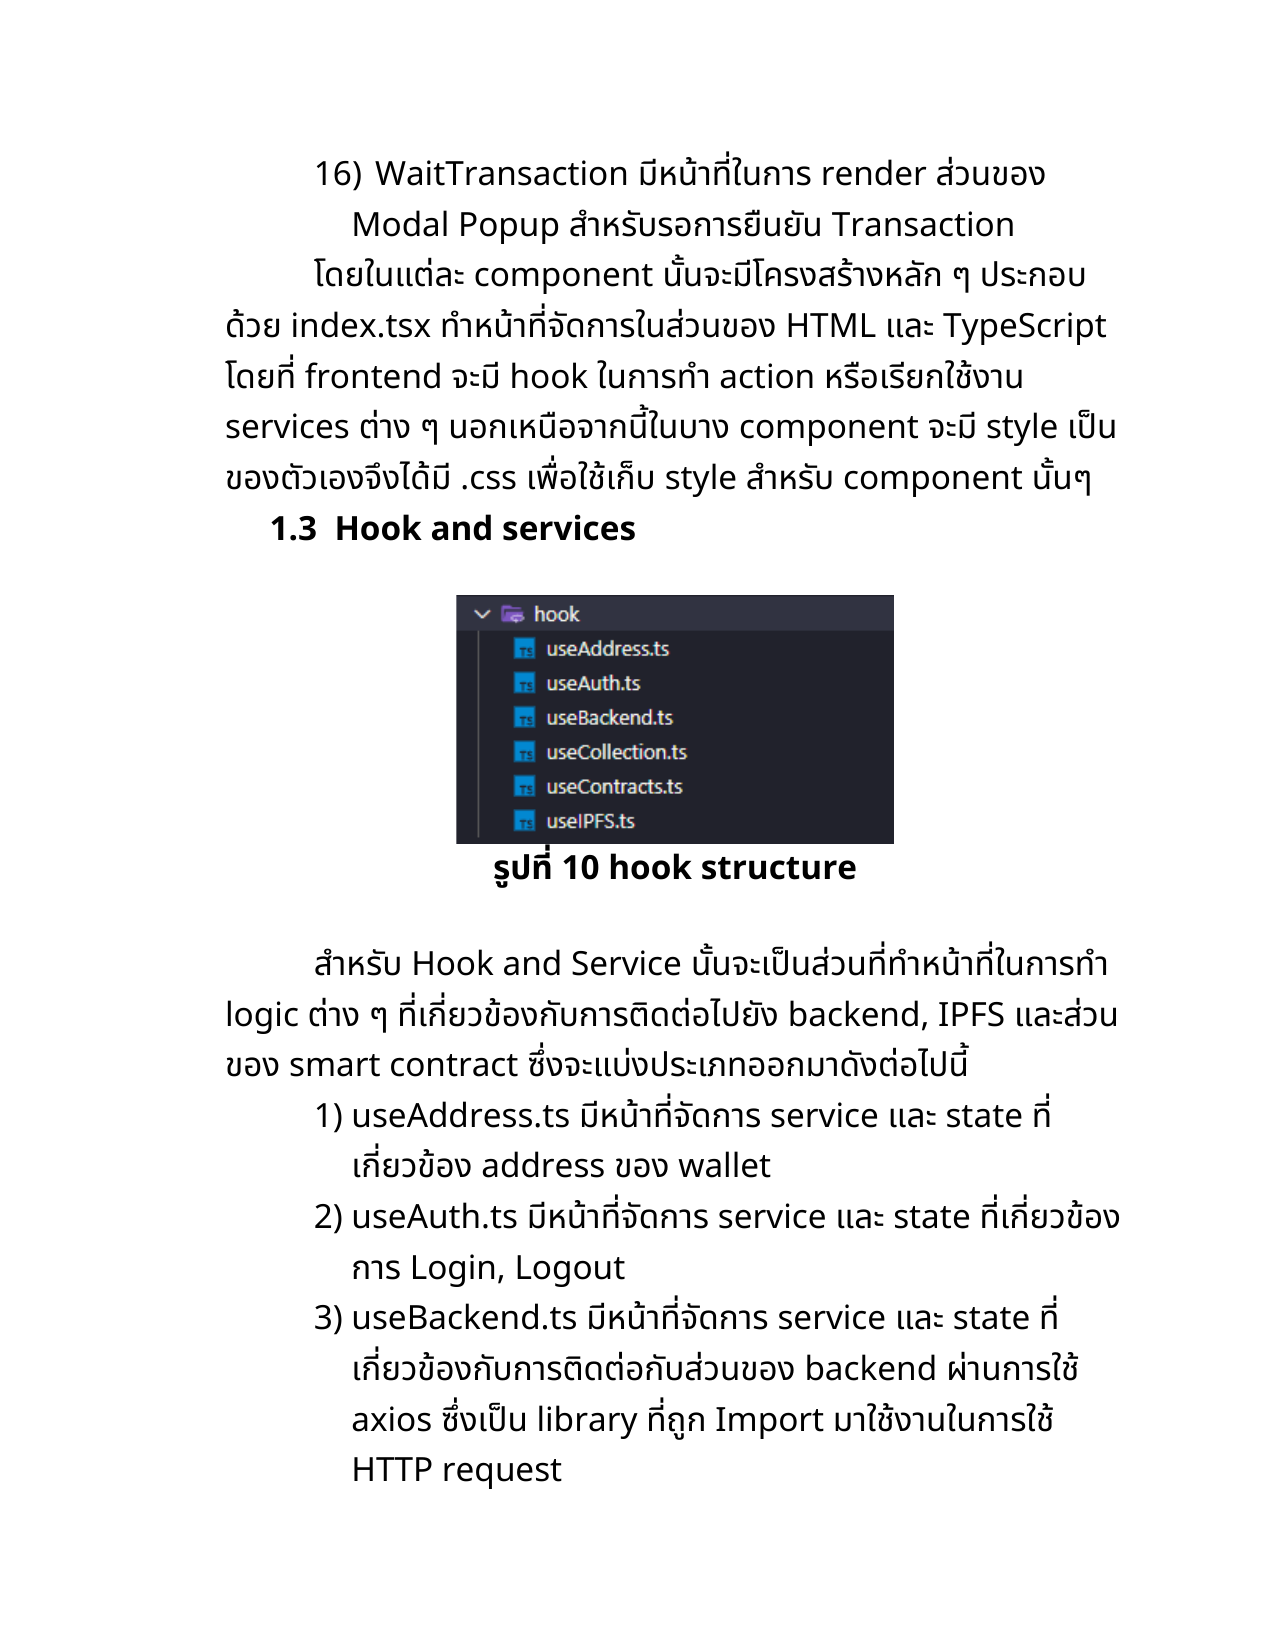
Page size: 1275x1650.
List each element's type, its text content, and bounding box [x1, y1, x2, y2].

list useBackend.ts มีหน้าที่จัดการ service และ state ที่เกี่ยวข้องกับการติดต่อกับส่วนของ backend ผ่านการใช้ axios ซึ่งเป็น library ที่ถูก Import มาใช้งานในการใช้ HTTP request [314, 1294, 1125, 1491]
text สำหรับ Hook and Service นั้นจะเป็นส่วนที่ทำหน้าที่ในการทำ logic ต่าง ๆ ที่เกี่ยวข้องกับการติดต่อไปยัง backend, IPFS และส่วนของ smart contract ซึ่งจะแบ่งประเภทออกมาดังต่อไปนี้ [225, 940, 1125, 1092]
list useAuth.ts มีหน้าที่จัดการ service และ state ที่เกี่ยวข้อง การ Login, Logout [314, 1193, 1125, 1294]
list WaitTransaction มีหน้าที่ในการ render ส่วนของ Modal Popup สำหรับรอการยืนยัน Transaction [314, 150, 1125, 251]
picture [456, 595, 894, 844]
list useAddress.ts มีหน้าที่จัดการ service และ state ที่เกี่ยวข้อง address ของ wallet [314, 1092, 1125, 1193]
text รูปที่ 10 hook structure [225, 844, 1125, 894]
text โดยในแต่ละ component นั้นจะมีโครงสร้างหลัก ๆ ประกอบด้วย index.tsx ทำหน้าที่จัดการในส่วนของ HTML และ TypeScript โดยที่ frontend จะมี hook ในการทำ action หรือเรียกใช้งาน services ต่าง ๆ นอกเหนือจากนี้ในบาง component จะมี style เป็นของตัวเองจึงได้มี .css เพื่อใช้เก็บ style สำหรับ component นั้นๆ [225, 251, 1125, 504]
text 1.3 Hook and services [225, 504, 1125, 550]
